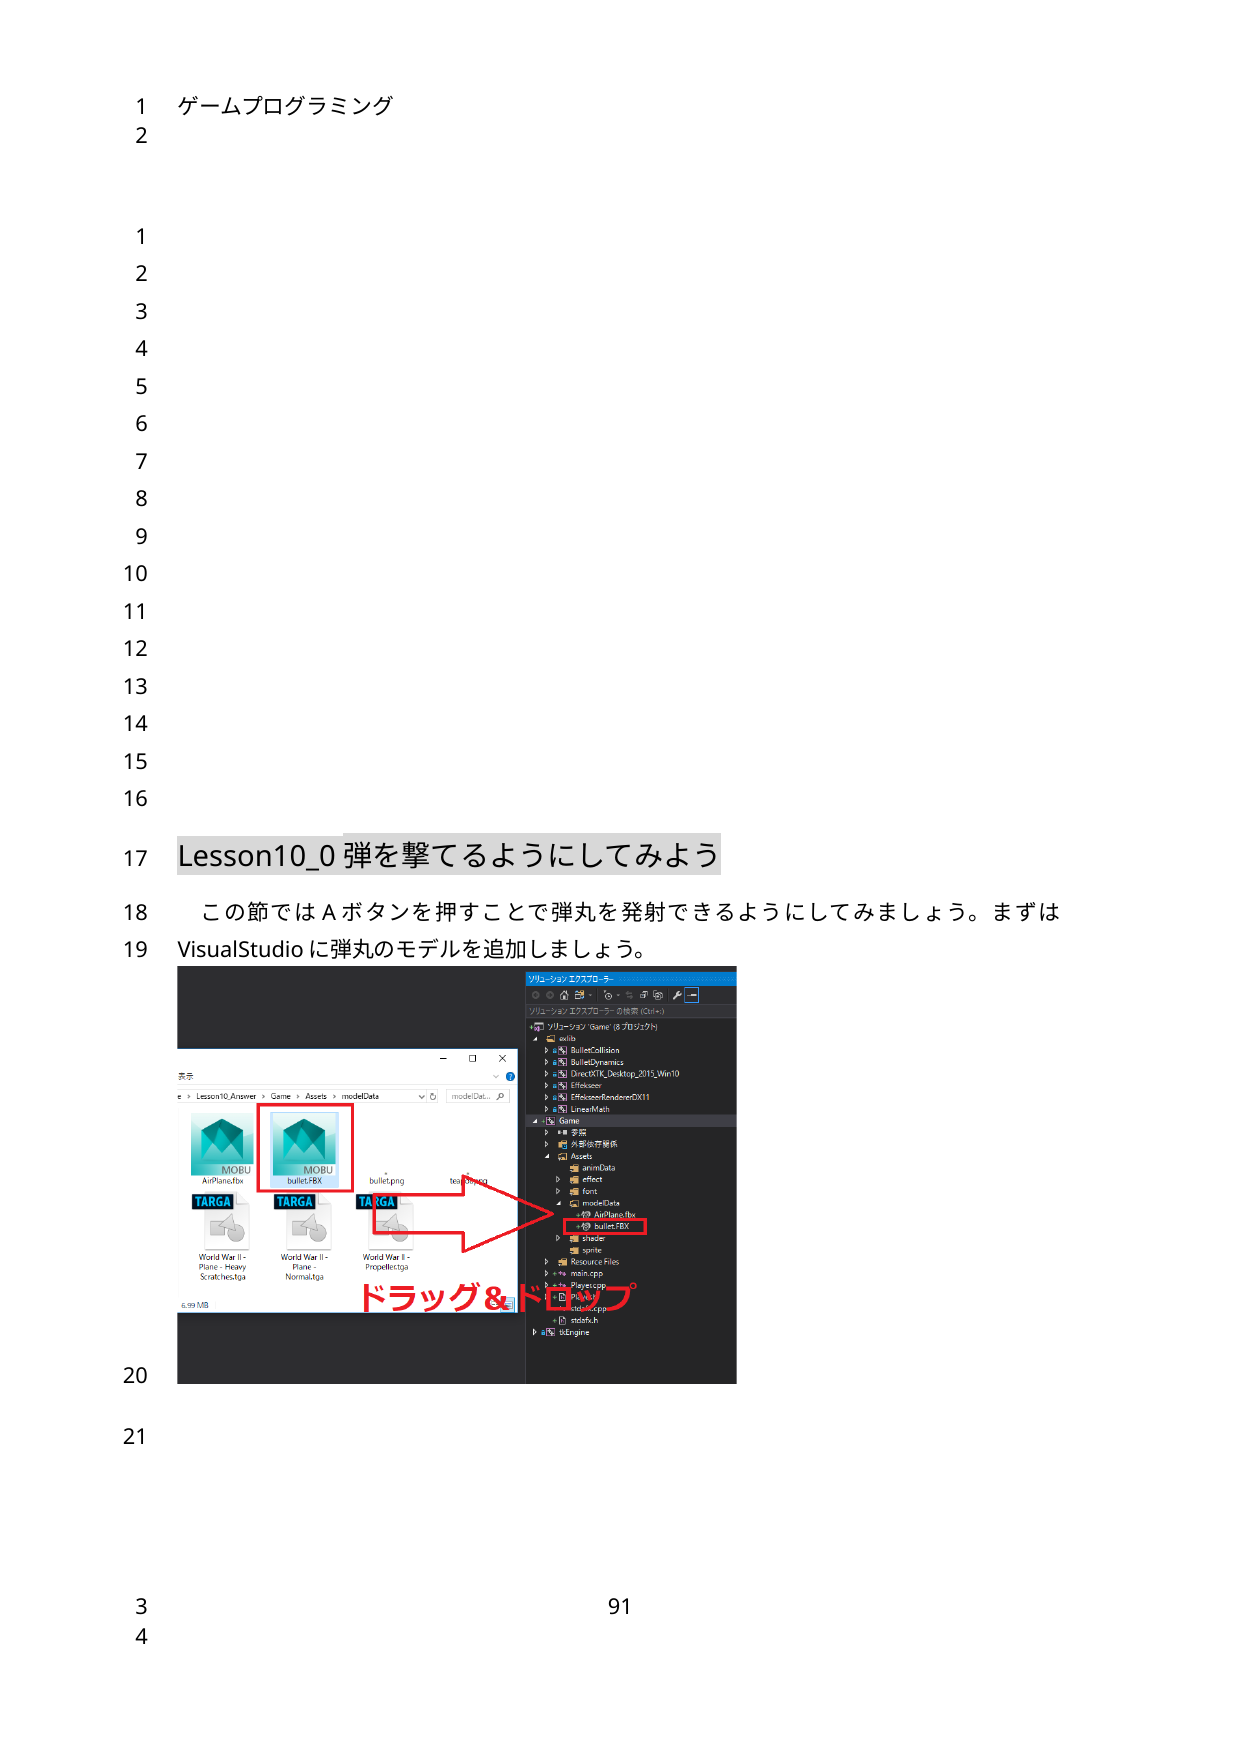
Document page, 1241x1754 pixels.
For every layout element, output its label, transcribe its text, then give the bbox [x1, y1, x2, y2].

text この節ではAボタンを押すことで弾丸を発射できるようにしてみましょう。まずはVisualStudioに弾丸のモデルを追加しましょう。 [177, 892, 1063, 967]
subtitle Lesson10_0 弾を撃てるようにしてみよう [177, 817, 1063, 892]
picture [177, 966, 737, 1384]
